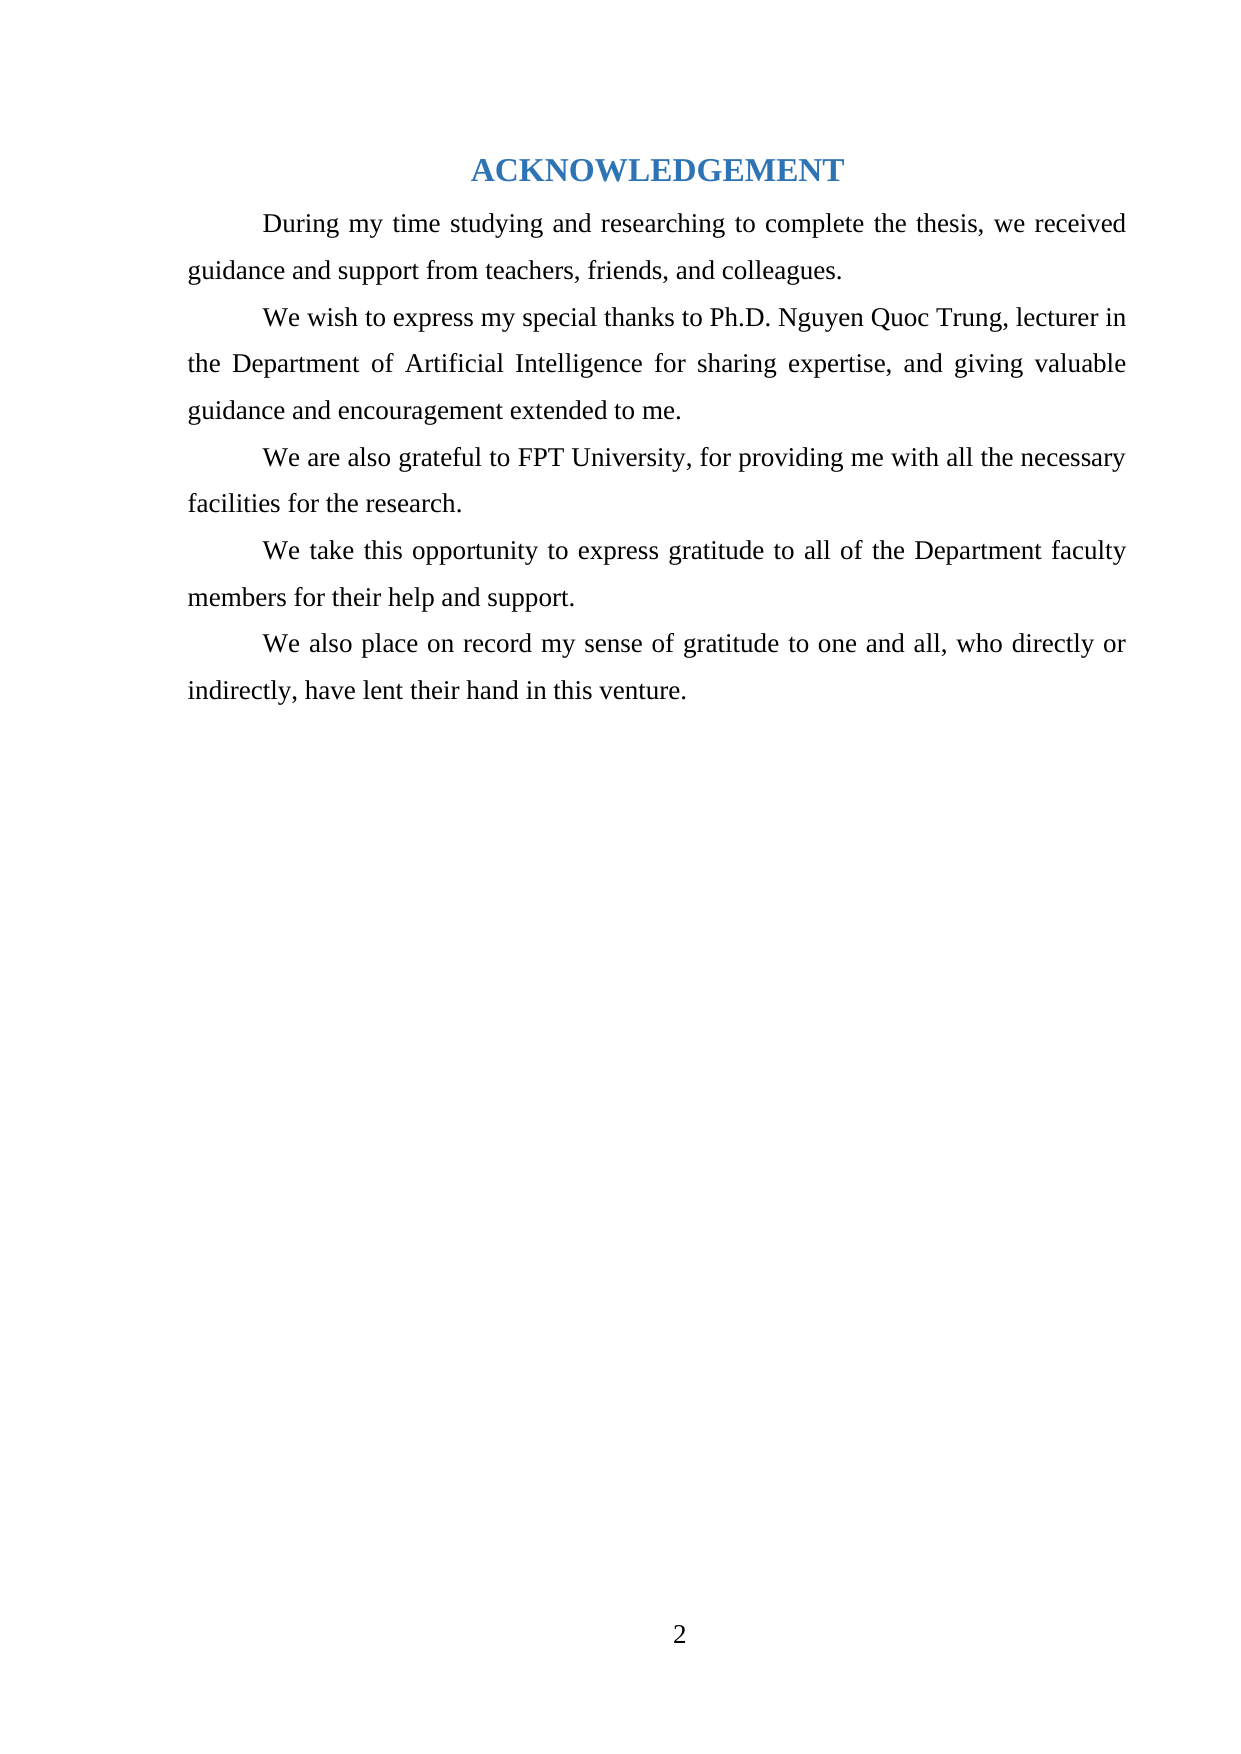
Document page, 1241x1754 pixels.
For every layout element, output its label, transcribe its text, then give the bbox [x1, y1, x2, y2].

text We also place on record my sense of gratitude to one and all, who directly or indirectly, have lent their hand in this venture. [187, 627, 1128, 705]
text We are also grateful to FPT University, for providing me with all the necessary facilities for the research. [187, 441, 1128, 519]
text We take this opportunity to express gratitude to all of the Department faculty members for their help and support. [187, 534, 1128, 612]
text We wish to express my special thanks to Ph.D. Nguyen Quoc Trung, lecturer in the Department of Artificial Intelligence for sharing expertise, and giving valuable guidance and encouragement extended to me. [187, 301, 1128, 425]
text During my time studying and researching to complete the thesis, we received guidance and support from teachers, friends, and colleagues. [187, 207, 1128, 285]
subtitle ACKNOWLEDGEMENT [187, 150, 1128, 188]
